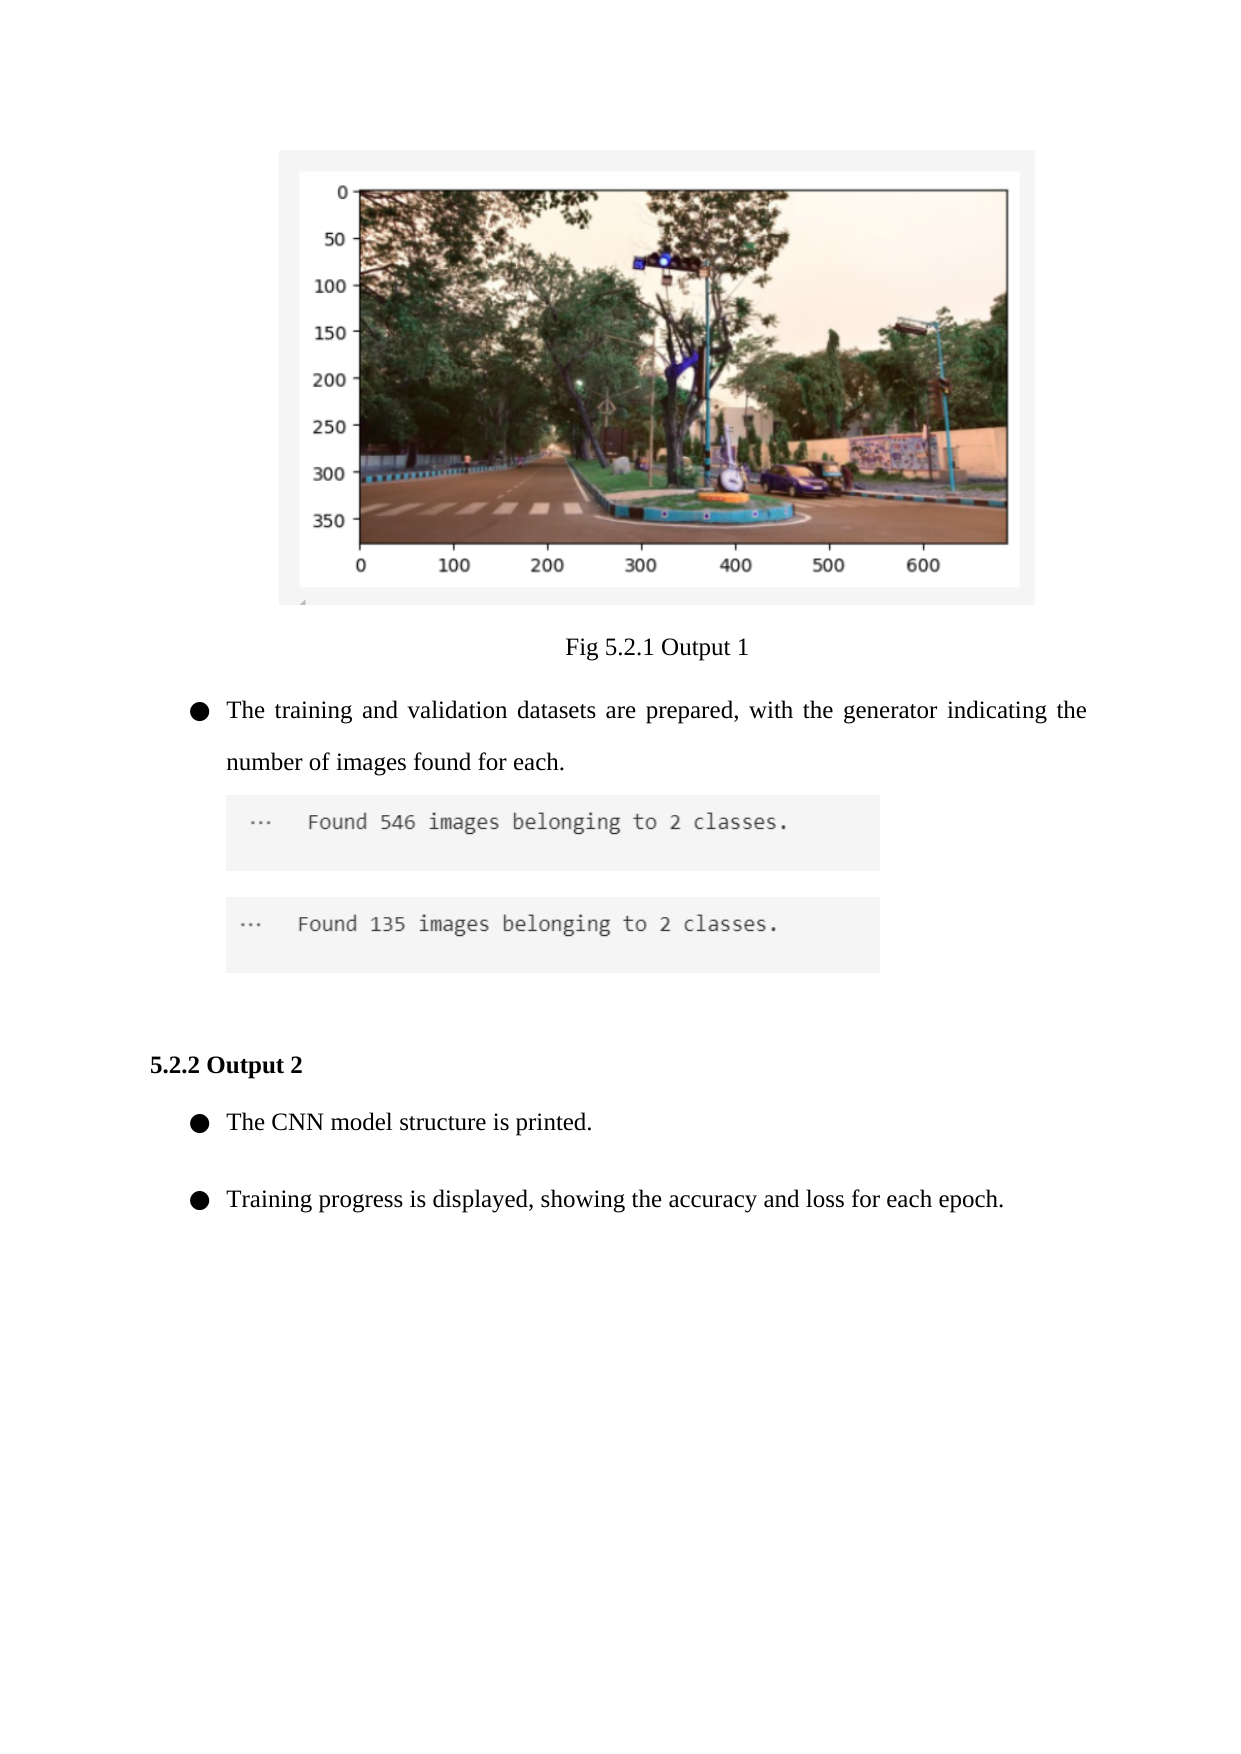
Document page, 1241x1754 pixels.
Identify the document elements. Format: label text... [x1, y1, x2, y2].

picture [278, 150, 1036, 605]
list Training progress is displayed, showing the accuracy and loss for each epoch. [189, 1171, 1090, 1222]
subtitle 5.2.2 Output 2 [150, 1051, 1088, 1079]
subtitle The training and validation datasets are prepared, with the generator indicating the number of images found for each. [189, 681, 1088, 776]
subtitle Fig 5.2.1 Output 1 [226, 632, 1088, 661]
list The CNN model structure is printed. [189, 1094, 1090, 1145]
picture [226, 795, 880, 871]
picture [226, 897, 880, 973]
